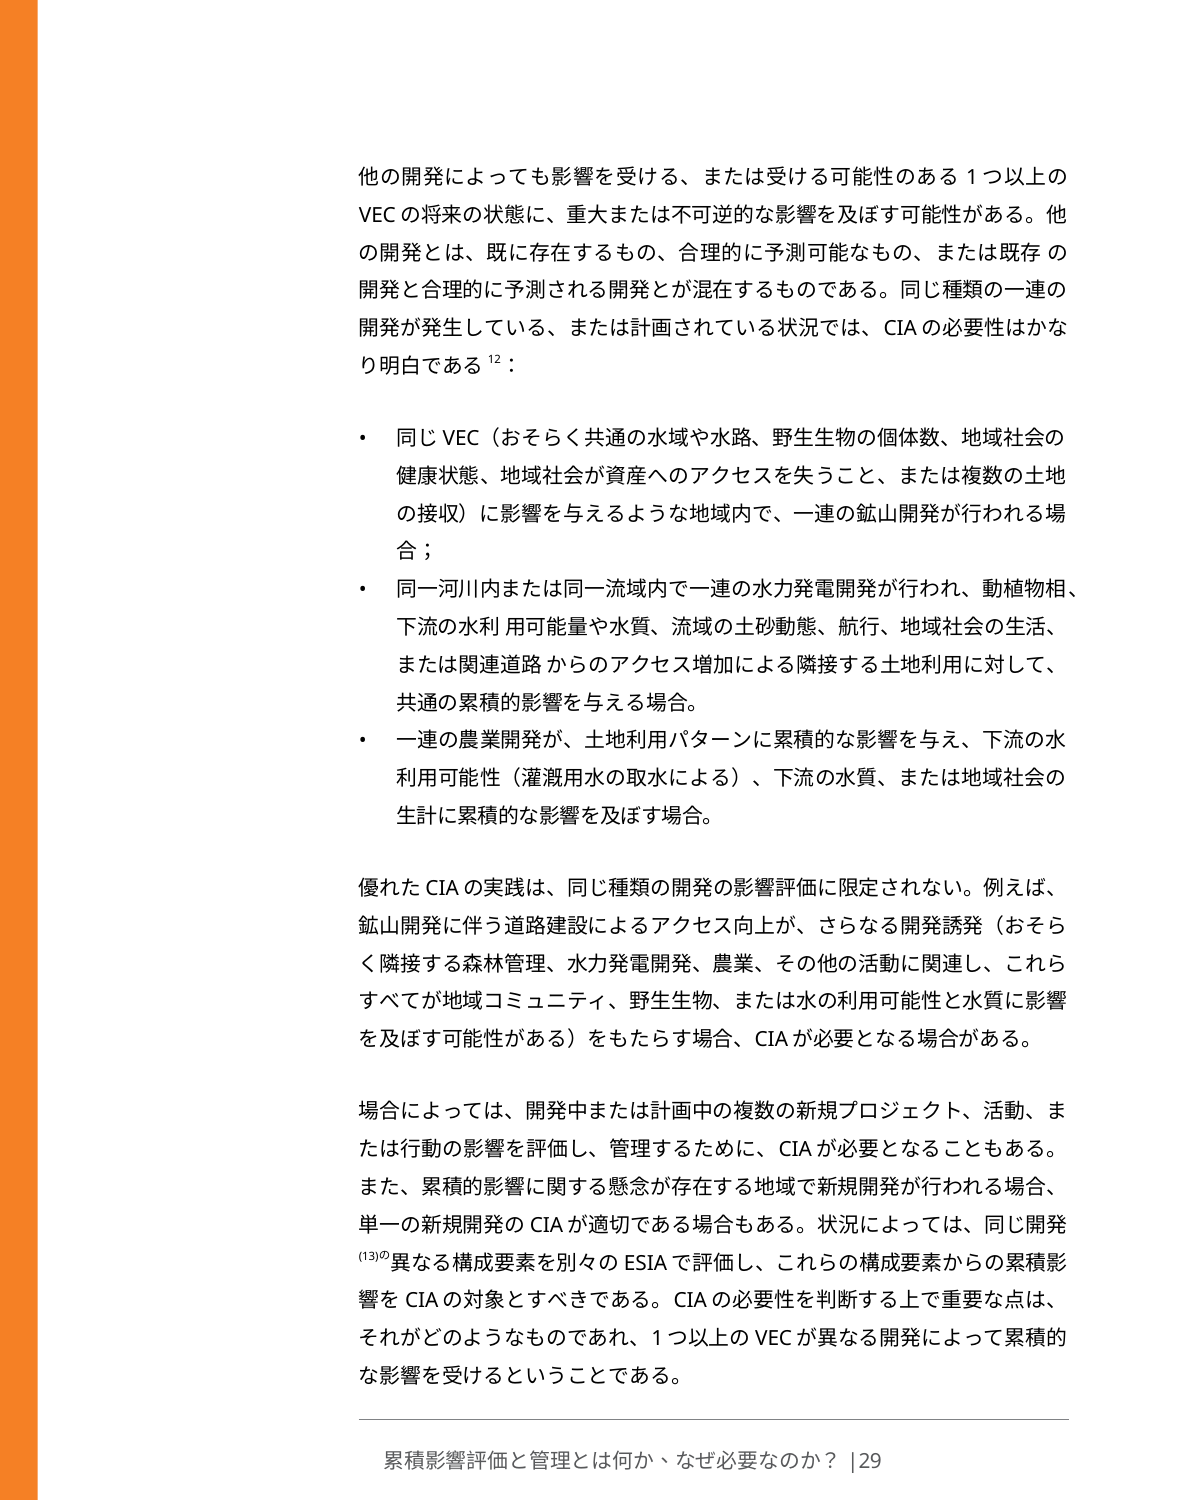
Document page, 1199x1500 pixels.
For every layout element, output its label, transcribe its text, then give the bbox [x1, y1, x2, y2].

text 他の開発によっても影響を受ける、または受ける可能性のある1つ以上のVECの将来の状態に、重大または不可逆的な影響を及ぼす可能性がある。他の開発とは、既に存在するもの、合理的に予測可能なもの、または既存 の開発と合理的に予測される開発とが混在するものである。同じ種類の一連の開発が発生している、または計画されている状況では、CIAの必要性はかなり明白である12： [358, 160, 1068, 379]
list 同一河川内または同一流域内で一連の水力発電開発が行われ、動植物相、下流の水利 用可能量や水質、流域の土砂動態、航行、地域社会の生活、または関連道路 からのアクセス増加による隣接する土地利用に対して、共通の累積的影響を与える場合。 [358, 572, 1068, 716]
text 場合によっては、開発中または計画中の複数の新規プロジェクト、活動、または行動の影響を評価し、管理するために、CIAが必要となることもある。また、累積的影響に関する懸念が存在する地域で新規開発が行われる場合、単一の新規開発のCIAが適切である場合もある。状況によっては、同じ開発(13)の異なる構成要素を別々のESIAで評価し、これらの構成要素からの累積影響をCIAの対象とすべきである。CIAの必要性を判断する上で重要な点は、それがどのようなものであれ、1つ以上のVECが異なる開発によって累積的な影響を受けるということである。 [358, 1095, 1068, 1389]
text 優れたCIAの実践は、同じ種類の開発の影響評価に限定されない。例えば、鉱山開発に伴う道路建設によるアクセス向上が、さらなる開発誘発（おそらく隣接する森林管理、水力発電開発、農業、その他の活動に関連し、これらすべてが地域コミュニティ、野生生物、または水の利用可能性と水質に影響を及ぼす可能性がある）をもたらす場合、CIAが必要となる場合がある。 [358, 871, 1068, 1053]
list 一連の農業開発が、土地利用パターンに累積的な影響を与え、下流の水利用可能性（灌漑用水の取水による）、下流の水質、または地域社会の生計に累積的な影響を及ぼす場合。 [358, 723, 1068, 829]
list 同じVEC（おそらく共通の水域や水路、野生生物の個体数、地域社会の健康状態、地域社会が資産へのアクセスを失うこと、または複数の土地の接収）に影響を与えるような地域内で、一連の鉱山開発が行われる場合； [358, 422, 1068, 565]
